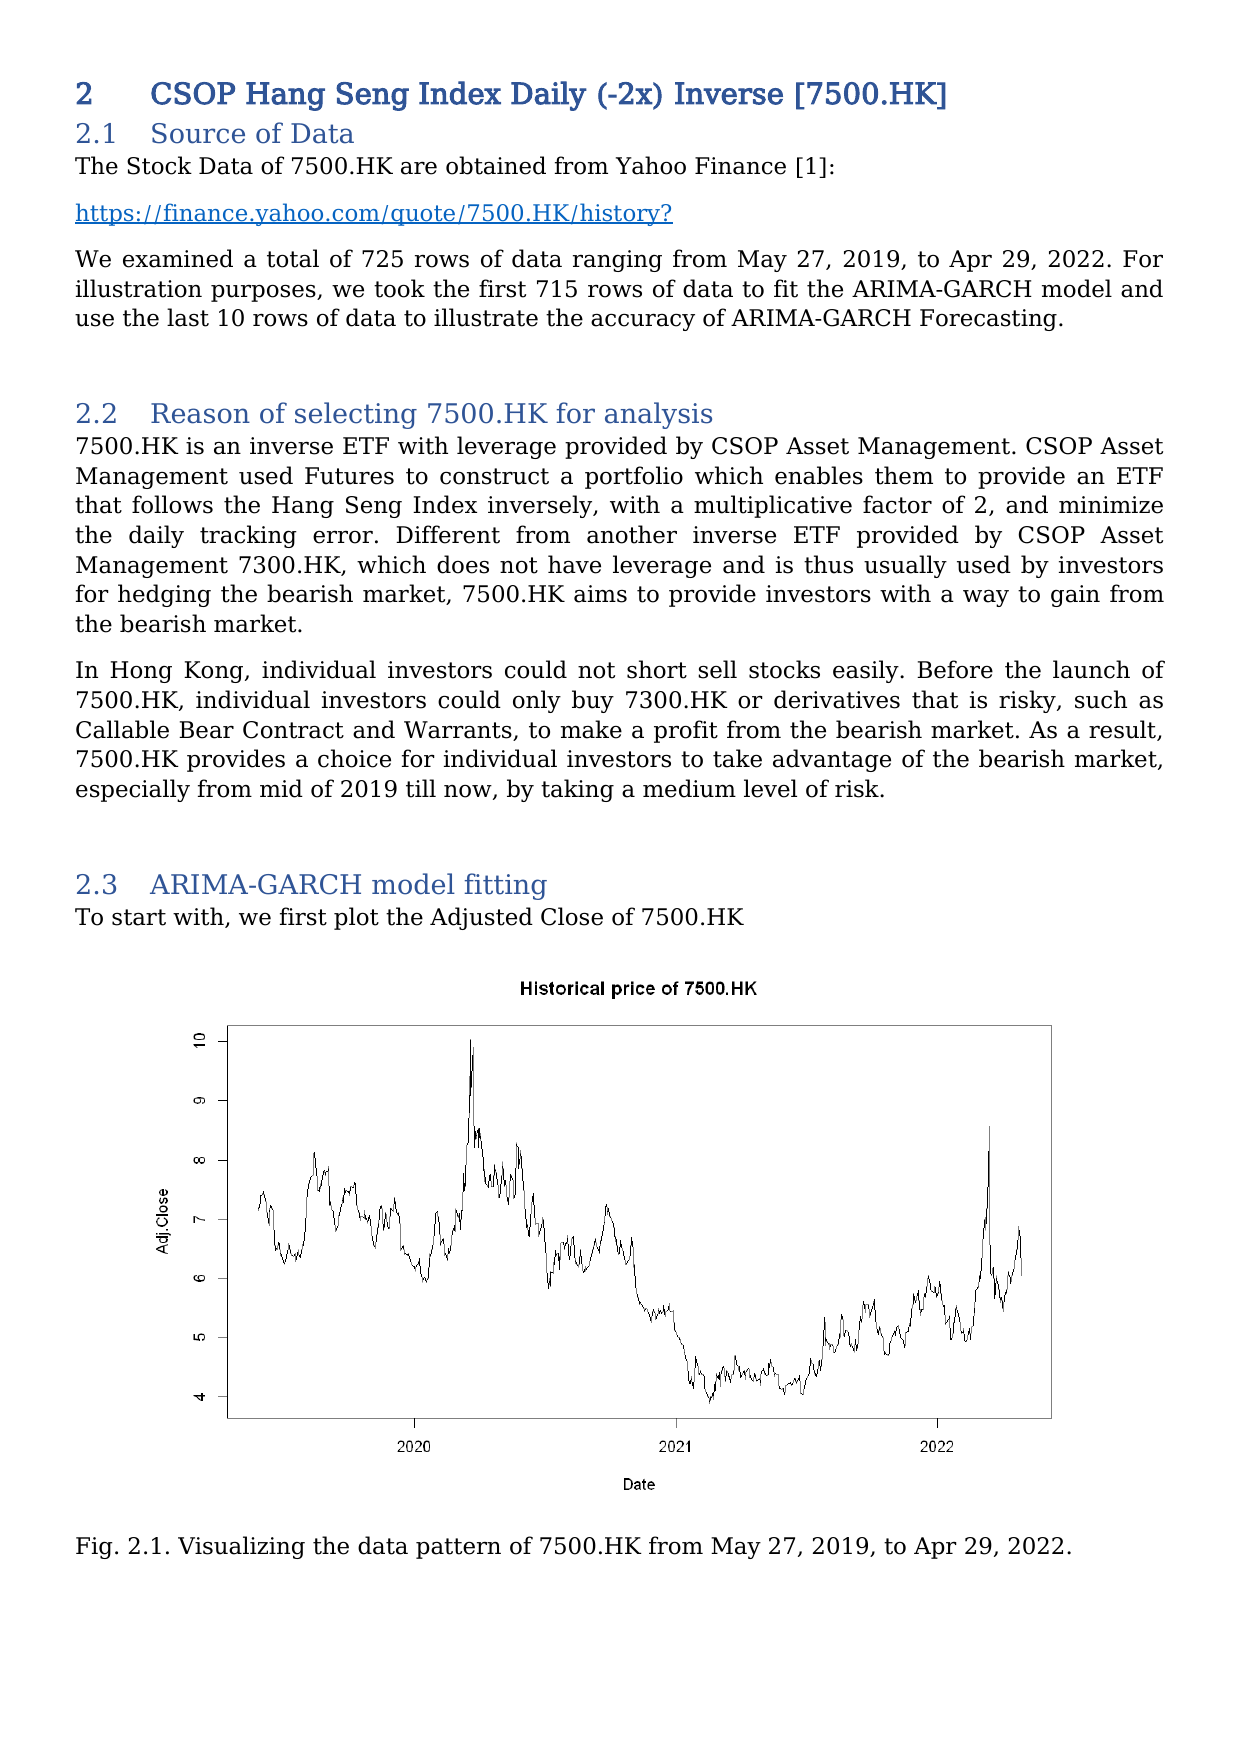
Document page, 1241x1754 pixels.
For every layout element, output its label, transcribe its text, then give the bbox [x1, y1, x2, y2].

text 7500.HK is an inverse ETF with leverage provided by CSOP Asset Management. CSOP Asset Management used Futures to construct a portfolio which enables them to provide an ETF that follows the Hang Seng Index inversely, with a multiplicative factor of 2, and minimize the daily tracking error. Different from another inverse ETF provided by CSOP Asset Management 7300.HK, which does not have leverage and is thus usually used by investors for hedging the bearish market, 7500.HK aims to provide investors with a way to gain from the bearish market. [75, 432, 1165, 637]
text 2.3 ARIMA-GARCH model fitting [75, 868, 1165, 900]
text To start with, we first plot the Adjusted Close of 7500.HK [75, 903, 1165, 930]
text 2.2 Reason of selecting 7500.HK for analysis [75, 397, 1165, 429]
text 2.1 Source of Data [75, 117, 1165, 149]
text https://finance.yahoo.com/quote/7500.HK/history? [75, 198, 1165, 226]
text The Stock Data of 7500.HK are obtained from Yahoo Finance [1]: [75, 152, 1165, 179]
picture [150, 948, 1091, 1514]
text 2 CSOP Hang Seng Index Daily (-2x) Inverse [7500.HK] [75, 75, 1165, 110]
text We examined a total of 725 rows of data ranging from May 27, 2019, to Apr 29, 2022. For illustration purposes, we took the first 715 rows of data to fit the ARIMA-GARCH model and use the last 10 rows of data to illustrate the accuracy of ARIMA-GARCH Forecasting. [75, 244, 1165, 331]
text Fig. 2.1. Visualizing the data pattern of 7500.HK from May 27, 2019, to Apr 29, 2022. [75, 1532, 1165, 1559]
text In Hong Kong, individual investors could not short sell stocks easily. Before the launch of 7500.HK, individual investors could only buy 7300.HK or derivatives that is risky, such as Callable Bear Contract and Warrants, to make a profit from the bearish market. As a result, 7500.HK provides a choice for individual investors to take advantage of the bearish market, especially from mid of 2019 till now, by taking a medium level of risk. [75, 656, 1165, 802]
